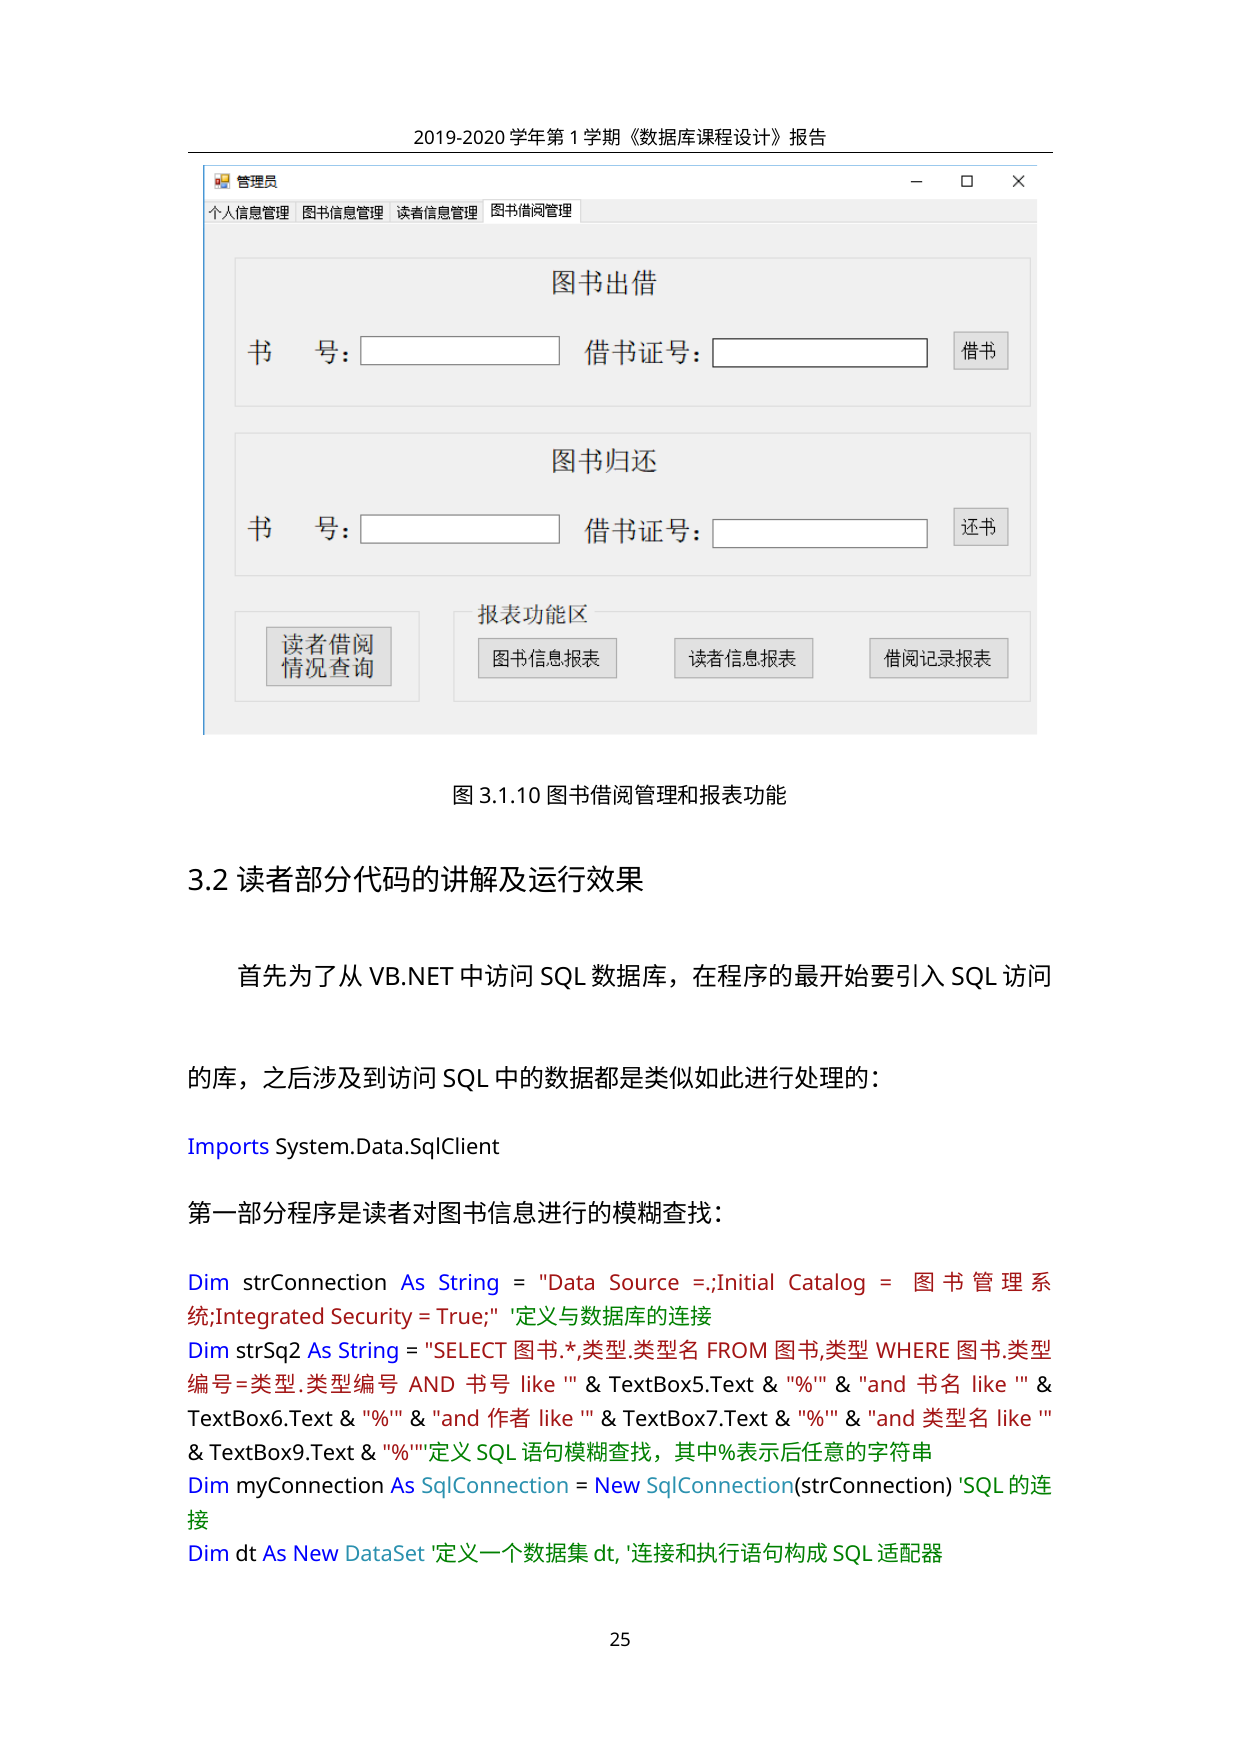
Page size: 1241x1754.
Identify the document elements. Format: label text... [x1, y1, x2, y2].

text 3.2 读者部分代码的讲解及运行效果 [187, 843, 1053, 911]
text Dim strSq2 As String = "SELECT 图书.*,类型.类型名 FROM 图书,类型 WHERE 图书.类型编号=类型.类型编号 AND 书号 like '" & TextBox5.Text & "%'" & "and 书名 like '" & TextBox6.Text & "%'" & "and 作者 like '" & TextBox7.Text & "%'" & "and 类型名 like '" & TextBox9.Text & "%'"'定义SQL语句模糊查找，其中%表示后任意的字符串 [187, 1332, 1053, 1467]
text Dim myConnection As SqlConnection = New SqlConnection(strConnection) 'SQL的连接 [187, 1467, 1053, 1535]
text Imports System.Data.SqlClient [187, 1129, 1053, 1163]
text 第一部分程序是读者对图书信息进行的模糊查找： [187, 1178, 1053, 1246]
text 图3.1.10 图书借阅管理和报表功能 [187, 777, 1053, 811]
picture [203, 165, 1038, 735]
text Dim dt As New DataSet '定义一个数据集dt, '连接和执行语句构成SQL适配器 [187, 1535, 1053, 1569]
text 首先为了从VB.NET中访问SQL数据库，在程序的最开始要引入SQL访问的库，之后涉及到访问SQL中的数据都是类似如此进行处理的： [187, 941, 1053, 1111]
text Dim strConnection As String = "Data Source =.;Initial Catalog = 图书管理系统;Integrated Security = True;" '定义与数据库的连接 [187, 1264, 1053, 1332]
